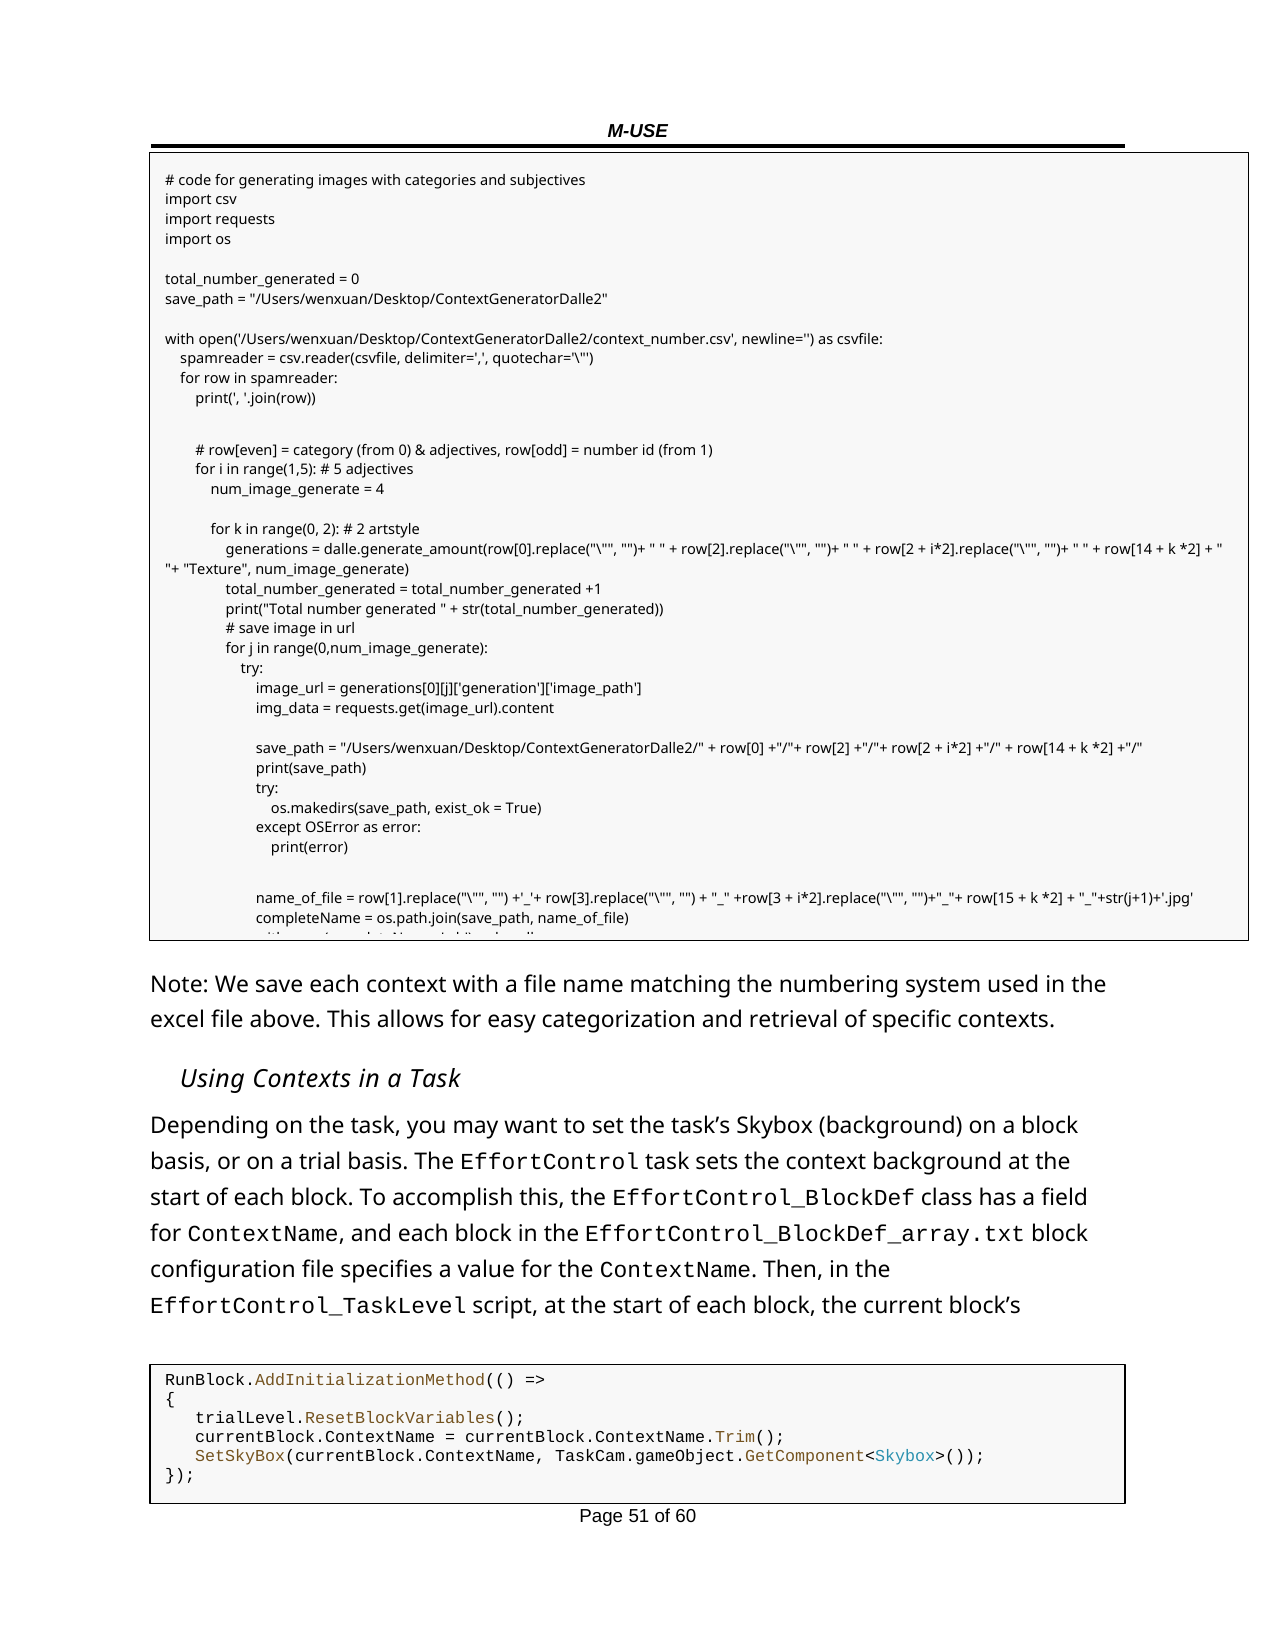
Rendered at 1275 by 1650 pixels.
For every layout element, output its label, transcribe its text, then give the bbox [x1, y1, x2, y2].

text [150, 1109, 1125, 1321]
subtitle Using Contexts in a Task [179, 1060, 1125, 1094]
text Note: We save each context with a file name matching the numbering system used in the excel file above. This allows for easy categorization and retrieval of specific contexts. [150, 967, 1125, 1035]
